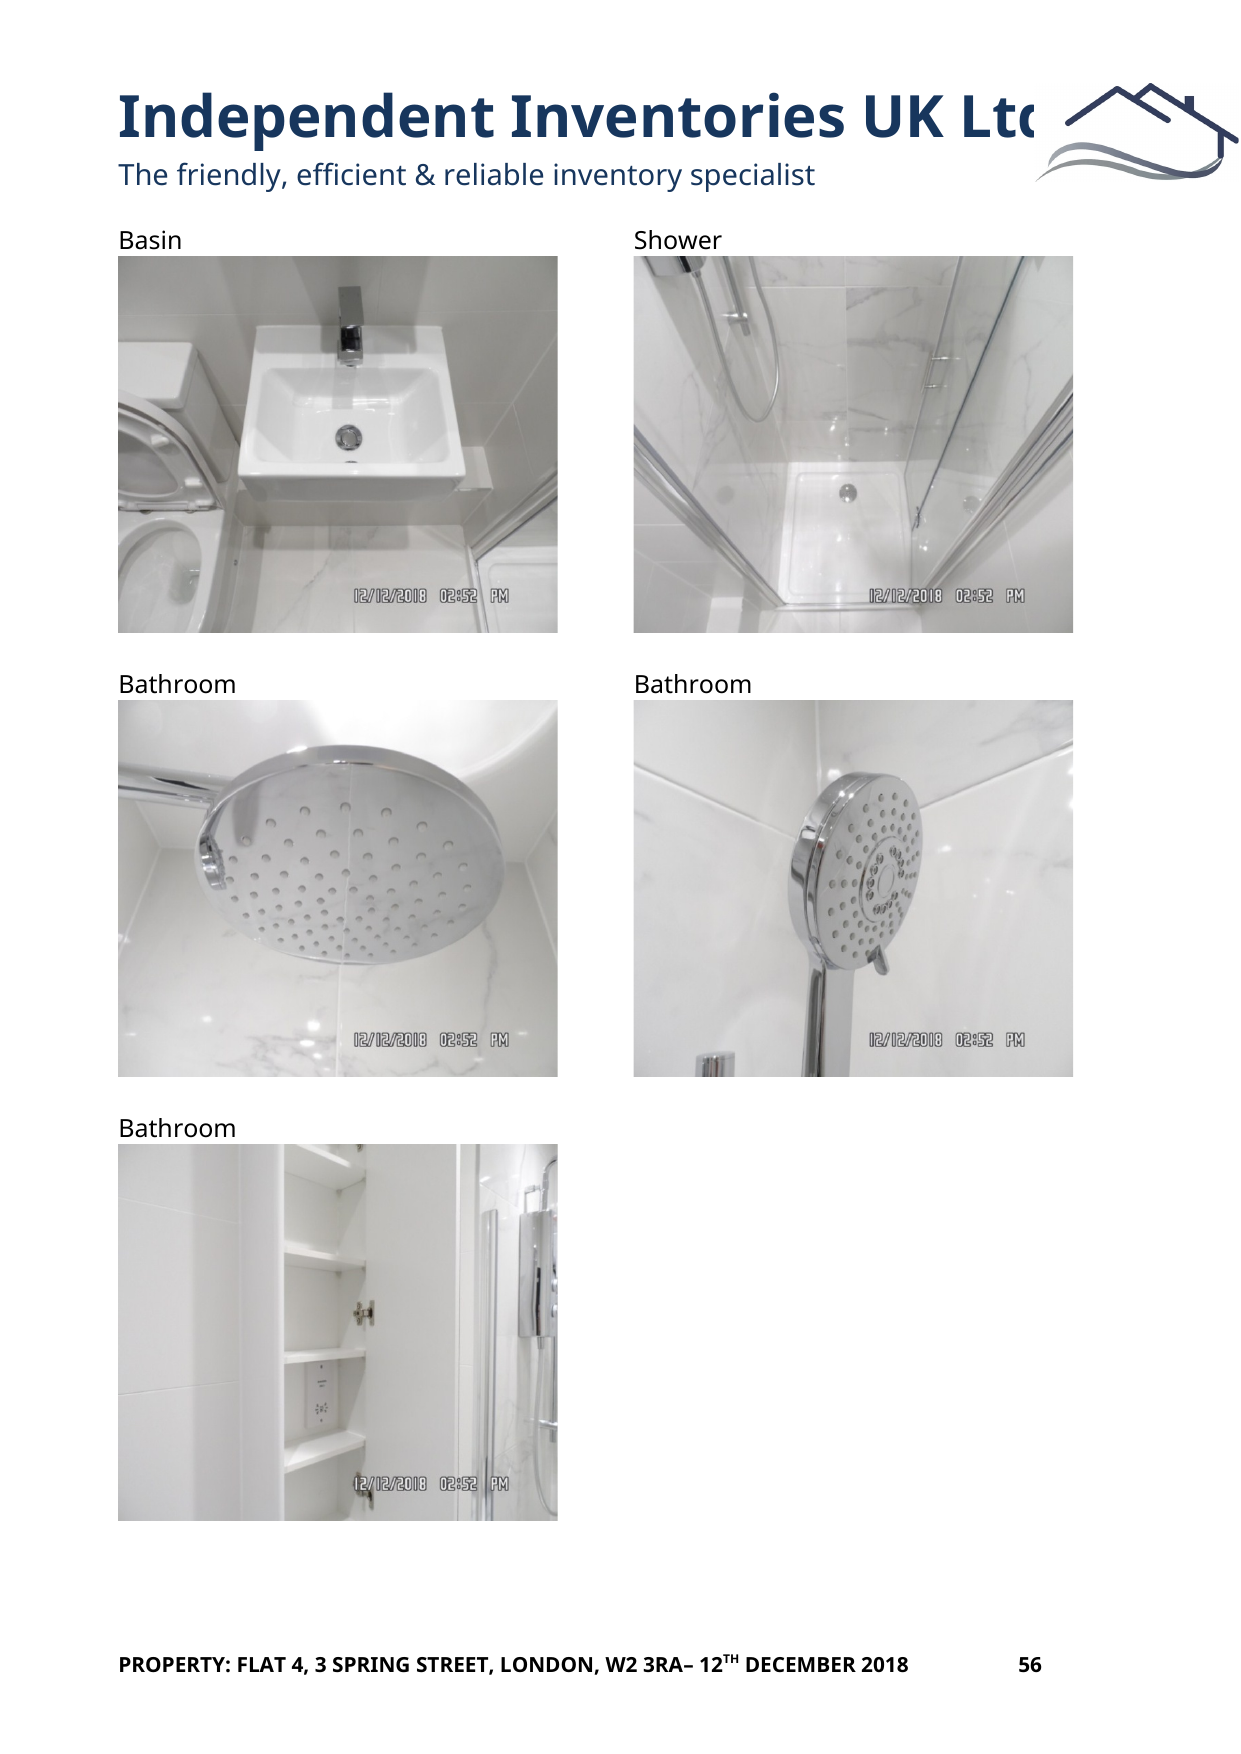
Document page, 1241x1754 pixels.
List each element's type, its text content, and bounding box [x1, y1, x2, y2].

picture [118, 256, 558, 633]
picture [1034, 83, 1239, 181]
picture [118, 700, 558, 1077]
text Basin Shower [118, 223, 1087, 257]
picture [633, 256, 1074, 633]
picture [633, 700, 1074, 1077]
text Bathroom [118, 1111, 1087, 1144]
text Bathroom Bathroom [118, 667, 1087, 701]
picture [118, 1144, 558, 1521]
